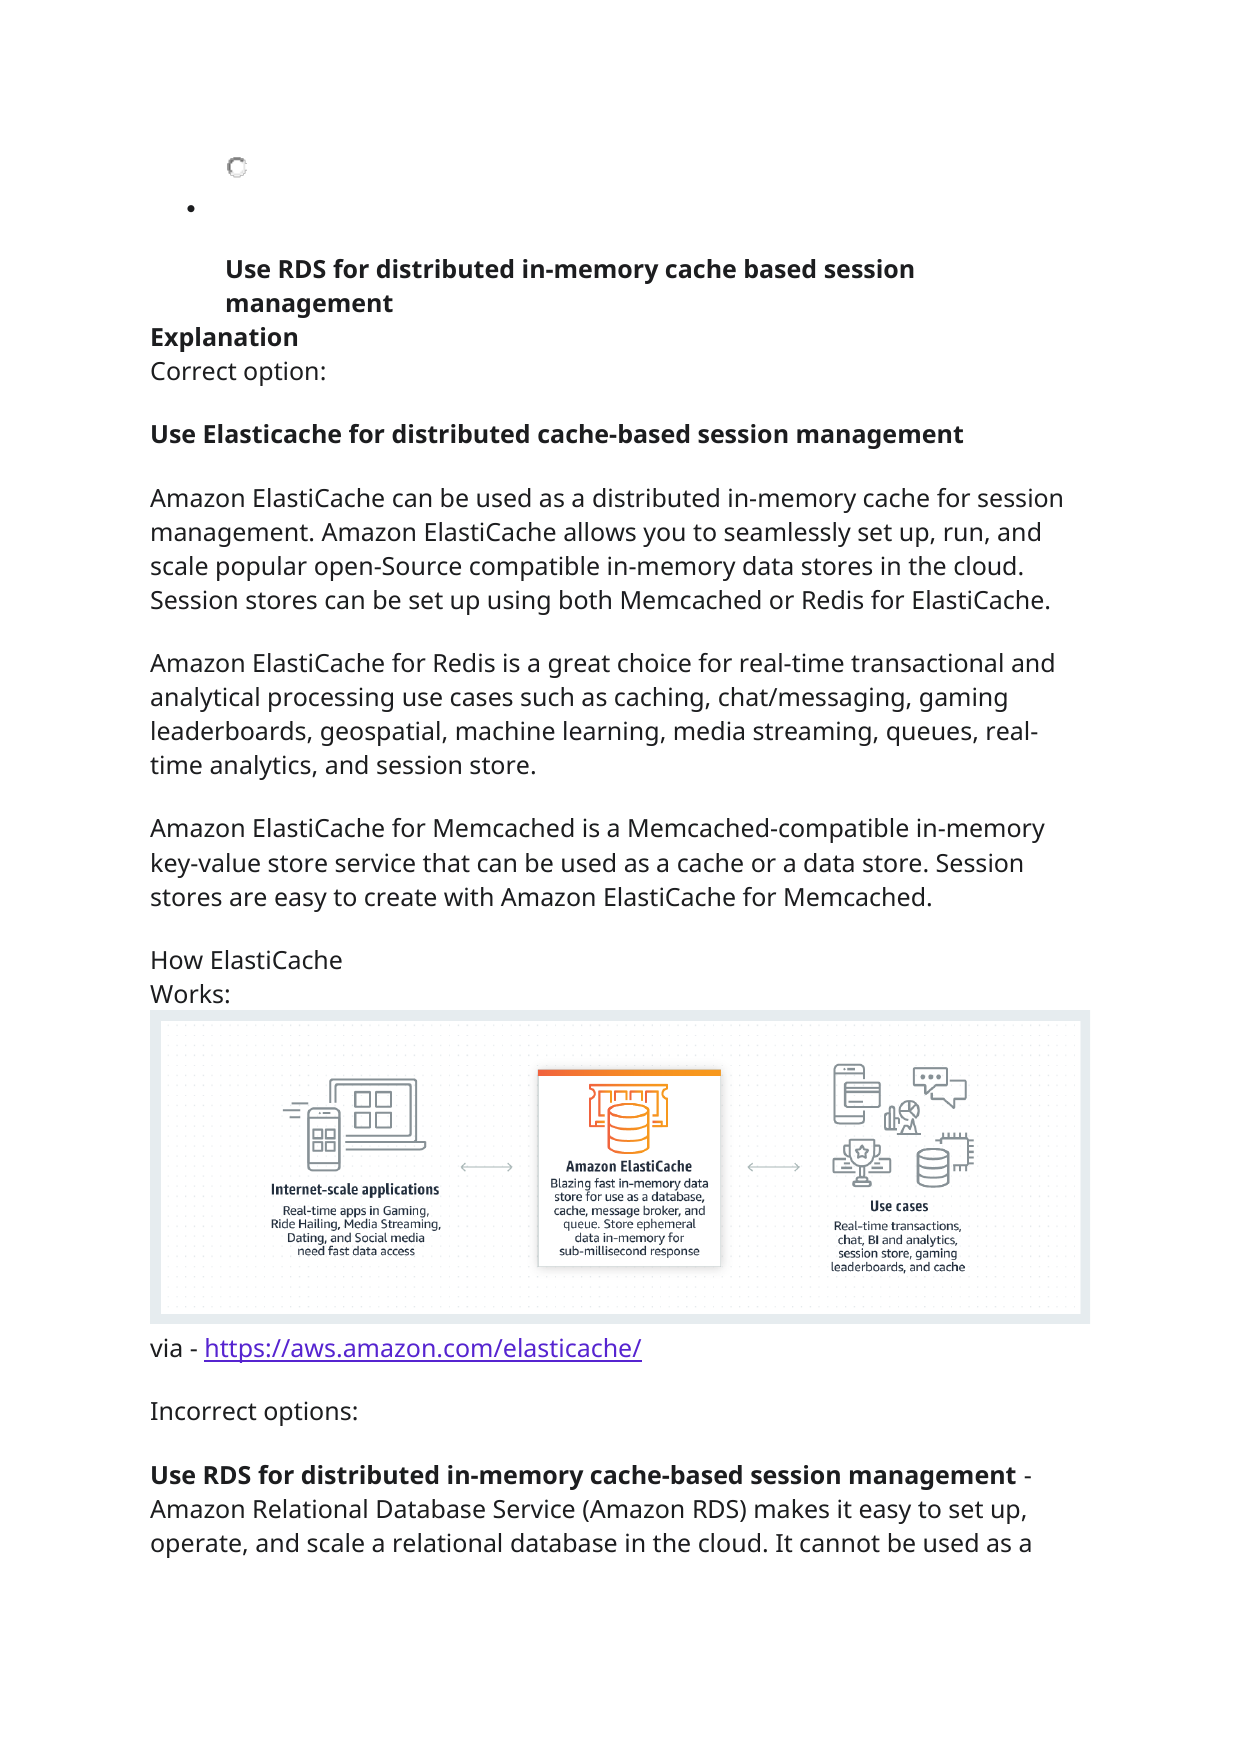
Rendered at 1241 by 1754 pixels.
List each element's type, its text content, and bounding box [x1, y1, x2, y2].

text Incorrect options: [150, 1394, 1090, 1428]
text How ElastiCache Works: via - https://aws.amazon.com/elasticache/ [150, 1324, 1090, 1365]
text Amazon ElastiCache for Memcached is a Memcached-compatible in-memory key-value store service that can be used as a cache or a data store. Session stores are easy to create with Amazon ElastiCache for Memcached. [150, 811, 1090, 913]
text How ElastiCache Works: via - https://aws.amazon.com/elasticache/ [150, 942, 1090, 1010]
picture [150, 1010, 1091, 1324]
text Correct option: [150, 354, 1090, 388]
text Use Elasticache for distributed cache-based session management [150, 417, 1090, 451]
text Explanation [150, 320, 1090, 354]
text Use RDS for distributed in-memory cache based session management [225, 252, 1090, 320]
text Amazon ElastiCache can be used as a distributed in-memory cache for session management. Amazon ElastiCache allows you to seamlessly set up, run, and scale popular open-Source compatible in-memory data stores in the cloud. Session stores can be set up using both Memcached or Redis for ElastiCache. [150, 480, 1090, 617]
text Amazon ElastiCache for Redis is a great choice for real-time transactional and analytical processing use cases such as caching, chat/messaging, gaming leaderboards, geospatial, machine learning, media streaming, queues, real-time analytics, and session store. [150, 646, 1090, 782]
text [150, 1457, 1090, 1559]
